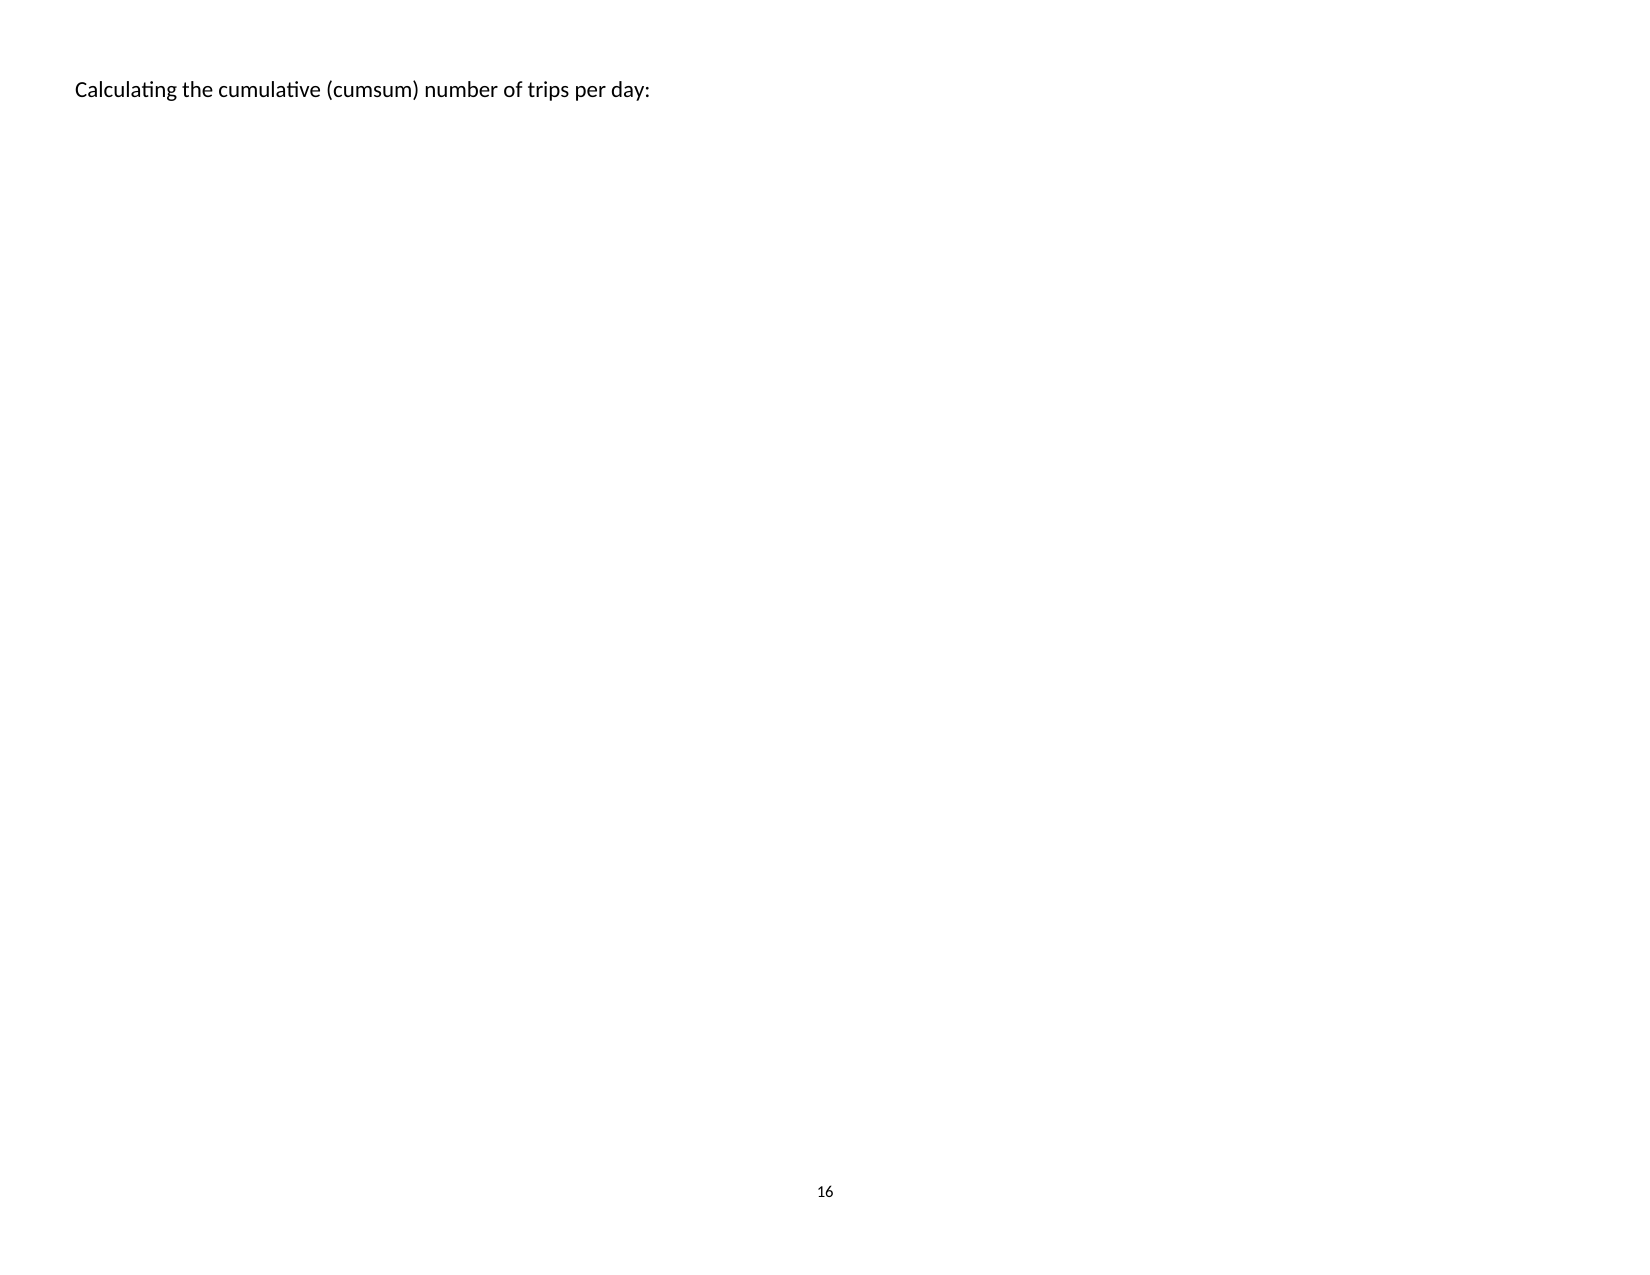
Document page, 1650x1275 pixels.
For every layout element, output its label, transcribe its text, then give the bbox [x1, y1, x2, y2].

text Calculating the cumulative (cumsum) number of trips per day: [75, 75, 1575, 103]
